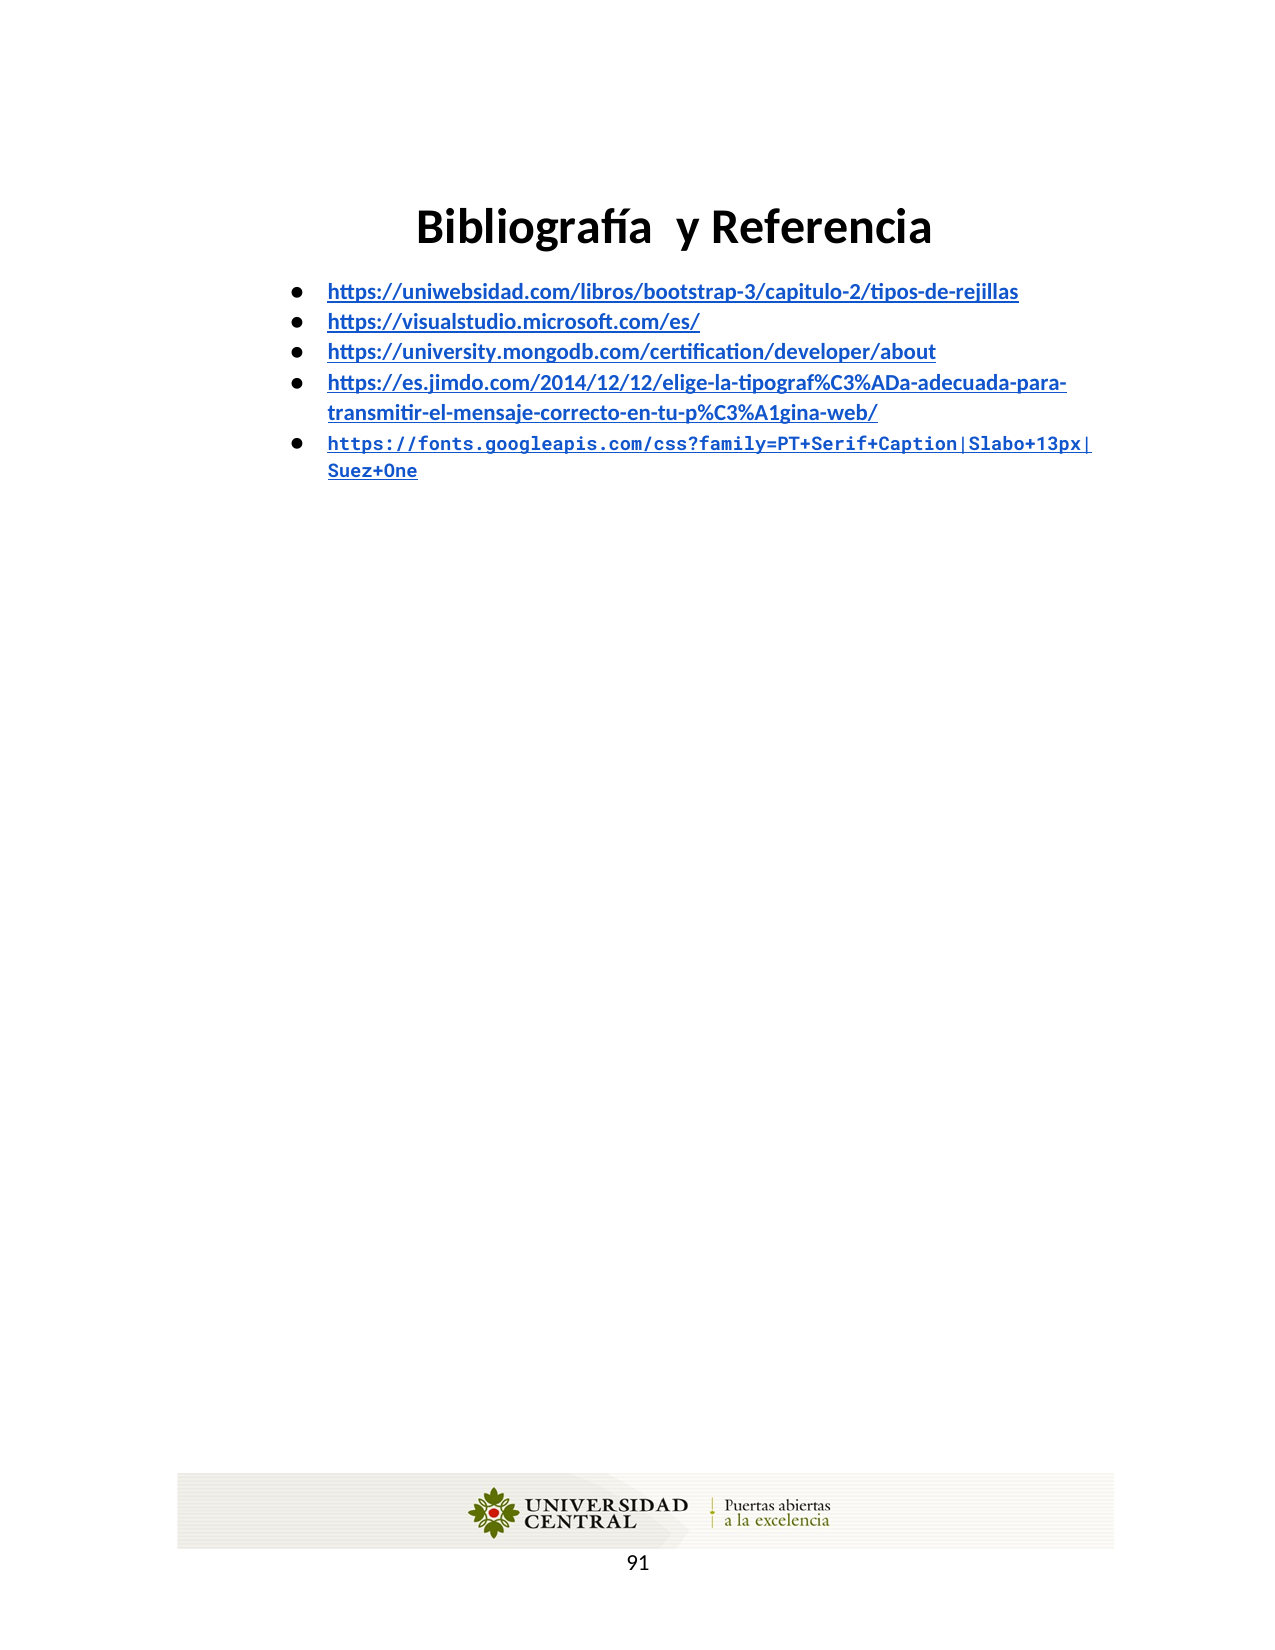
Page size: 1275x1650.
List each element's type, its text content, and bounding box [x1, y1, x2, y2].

list https://es.jimdo.com/2014/12/12/elige-la-tipograf%C3%ADa-adecuada-para-transmitir-el-mensaje-correcto-en-tu-p%C3%A1gina-web/ [290, 368, 1098, 426]
text Bibliografía y Referencia [252, 194, 1098, 256]
list https://university.mongodb.com/certification/developer/about [290, 337, 1098, 365]
list https://fonts.googleapis.com/css?family=PT+Serif+Caption|Slabo+13px|Suez+One [290, 428, 1098, 483]
list https://visualstudio.microsoft.com/es/ [290, 307, 1098, 335]
list https://uniwebsidad.com/libros/bootstrap-3/capitulo-2/tipos-de-rejillas [290, 277, 1098, 305]
picture [177, 1473, 1115, 1549]
